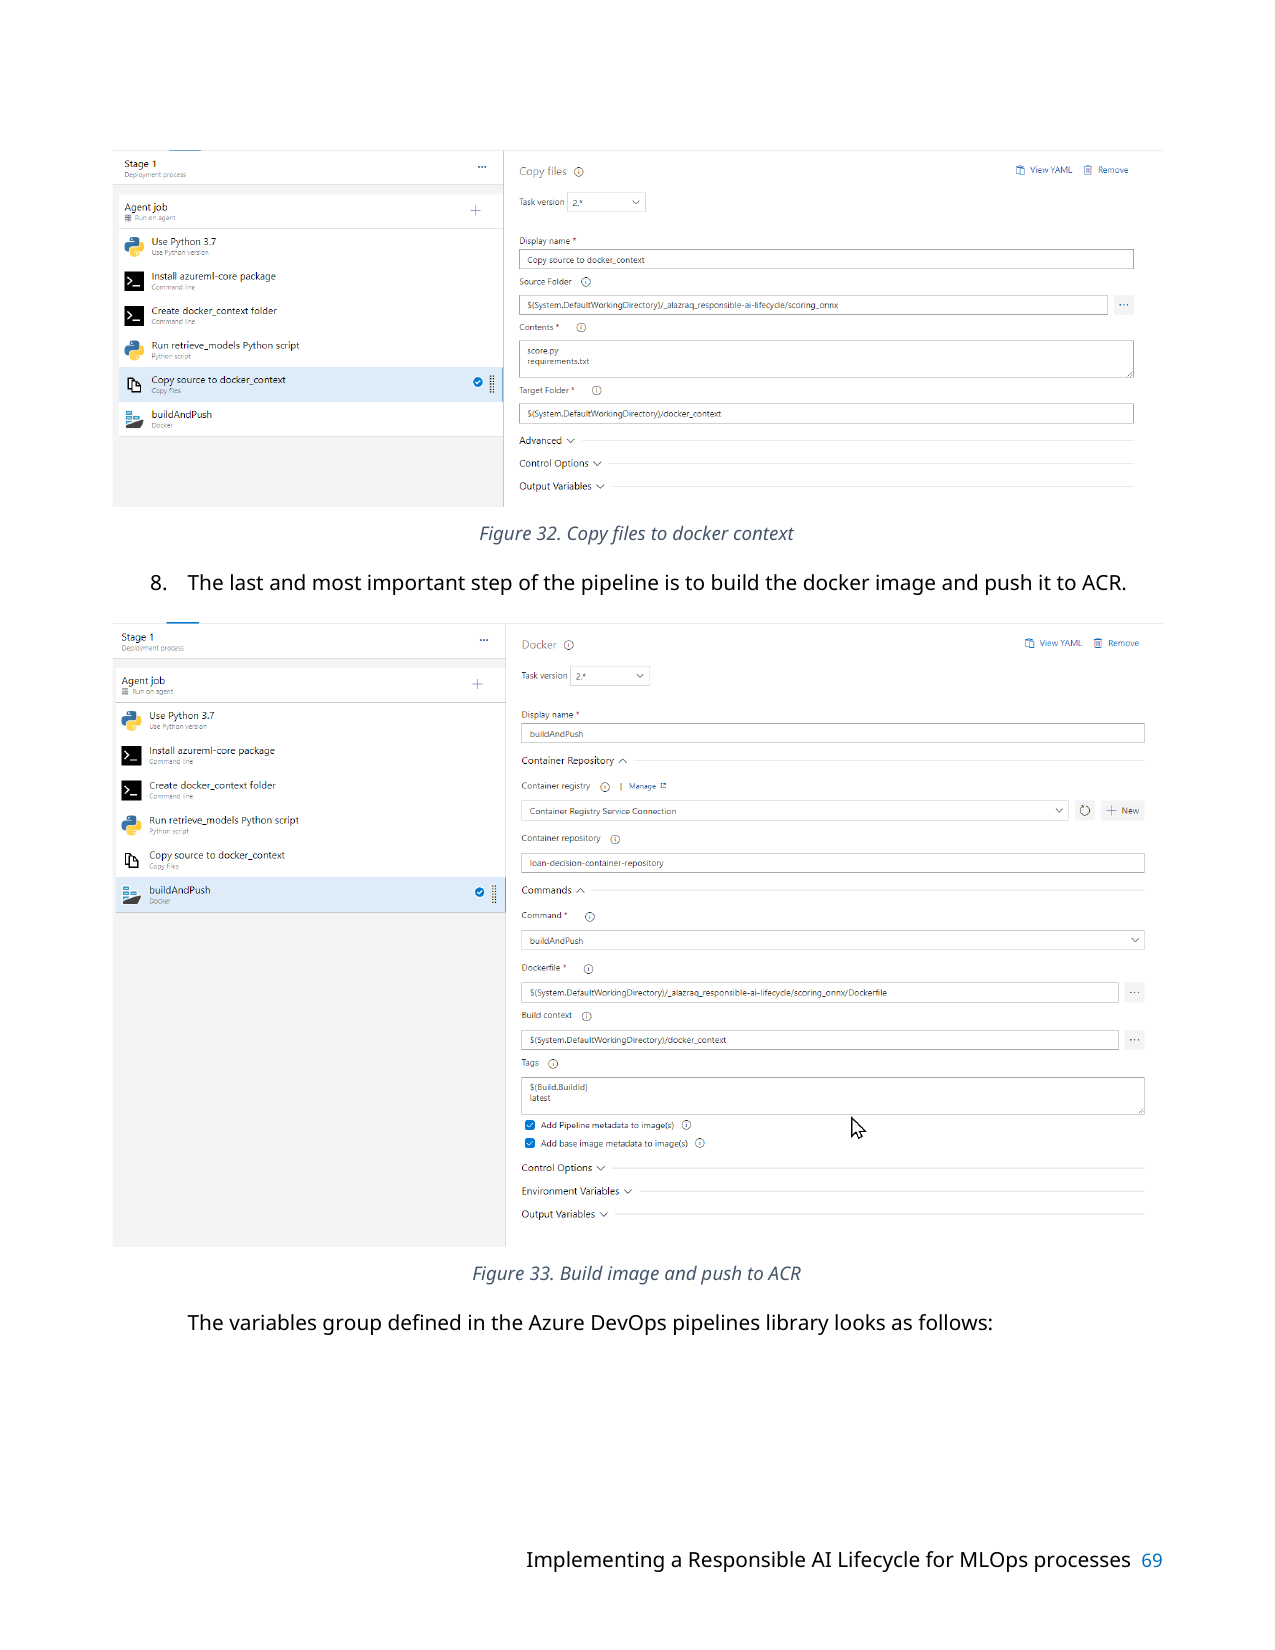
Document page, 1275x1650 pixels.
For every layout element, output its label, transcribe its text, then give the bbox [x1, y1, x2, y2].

list The last and most important step of the pipeline is to build the docker image and push it to ACR. [150, 568, 1162, 596]
picture [112, 622, 1163, 1247]
text The variables group defined in the Azure DevOps pipelines library looks as follows: [187, 1308, 1162, 1337]
picture [112, 150, 1163, 507]
